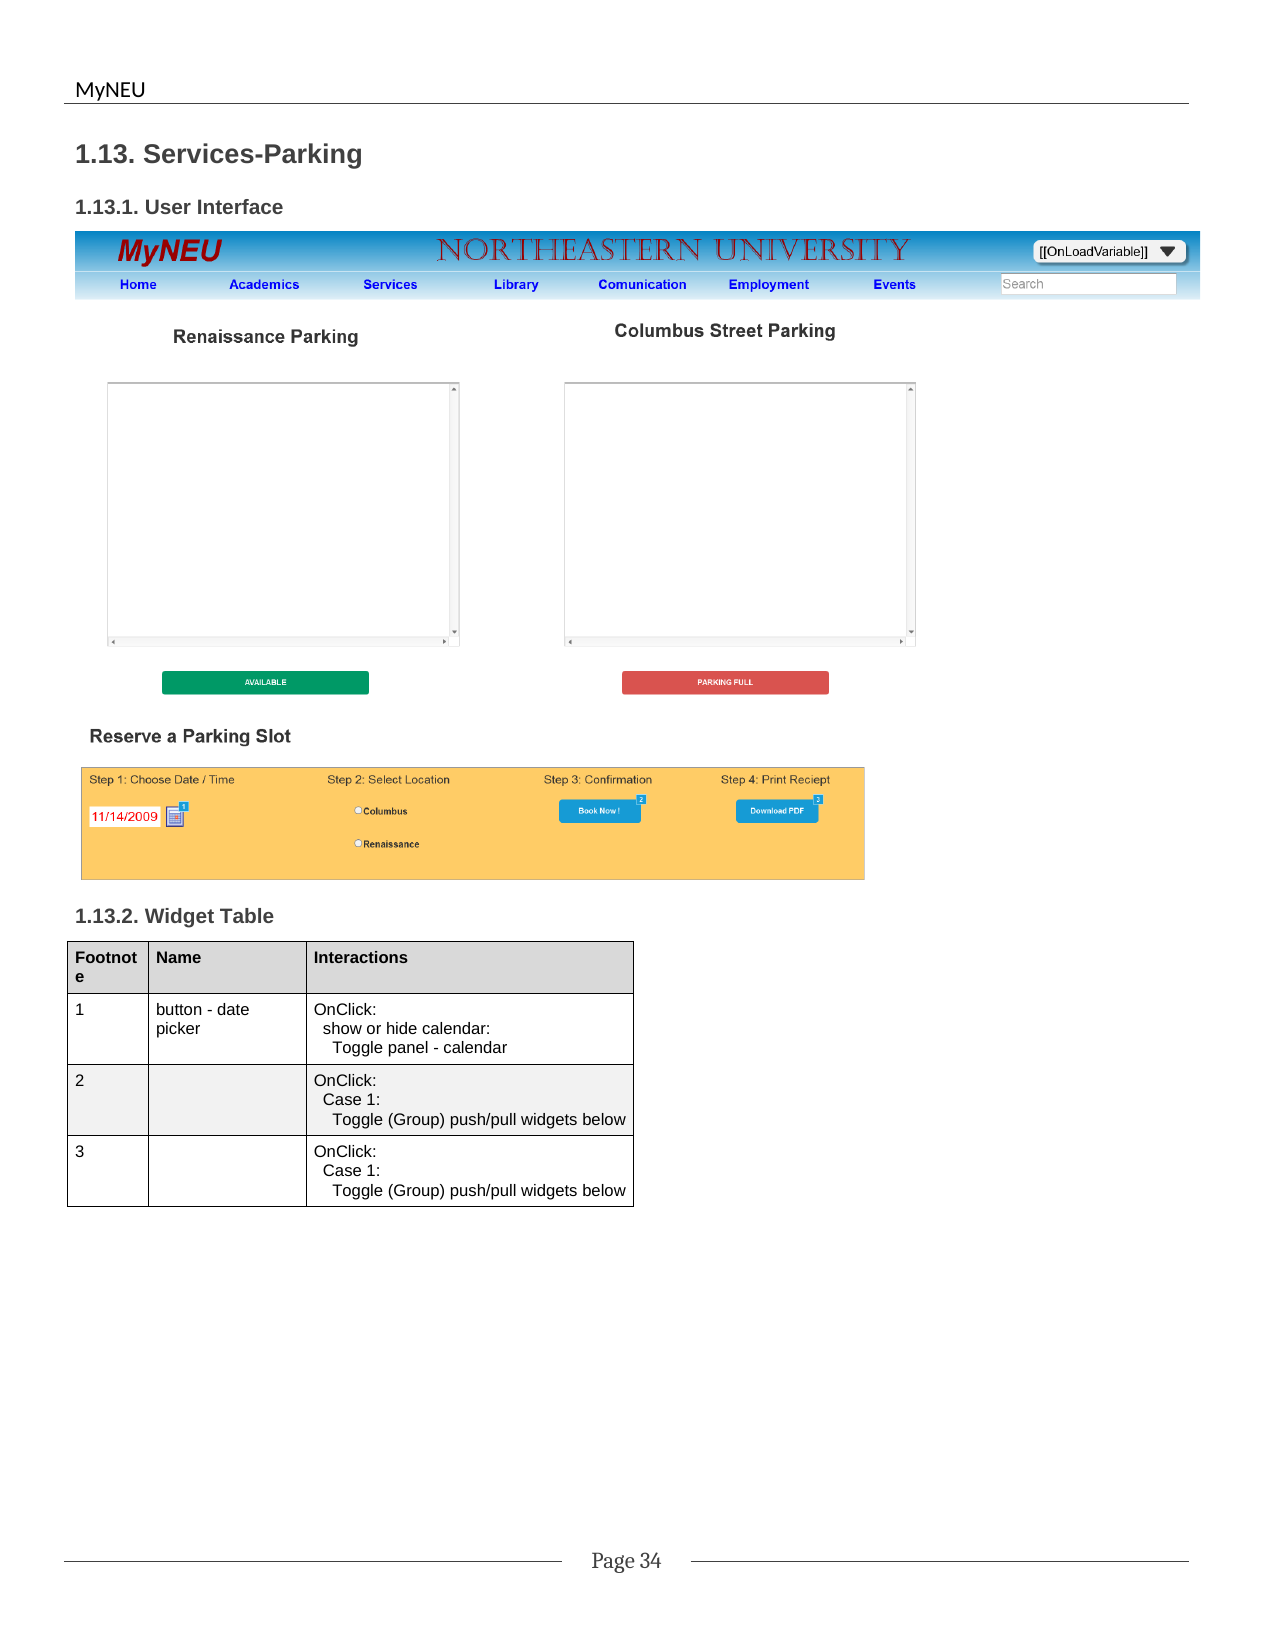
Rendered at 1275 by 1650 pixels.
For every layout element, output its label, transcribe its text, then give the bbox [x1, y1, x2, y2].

table_cell OnClick: Case 1: Toggle (Group) push/pull widgets below [307, 1065, 633, 1135]
picture [75, 236, 1200, 880]
table_header Interactions [307, 942, 633, 993]
table_cell OnClick: show or hide calendar: Toggle panel - calendar [307, 994, 633, 1064]
table_cell [149, 1065, 306, 1135]
table_cell [149, 1136, 306, 1206]
table_cell 1 [68, 994, 148, 1064]
table_cell 2 [68, 1065, 148, 1135]
subtitle Services-Parking [75, 138, 1200, 169]
table_cell 3 [68, 1136, 148, 1206]
table_header Footnote [68, 942, 148, 993]
table_cell button - date picker [149, 994, 306, 1064]
subtitle User Interface [75, 194, 1200, 218]
table_header Name [149, 942, 306, 993]
subtitle Widget Table [75, 904, 1200, 928]
table_cell OnClick: Case 1: Toggle (Group) push/pull widgets below [307, 1136, 633, 1206]
